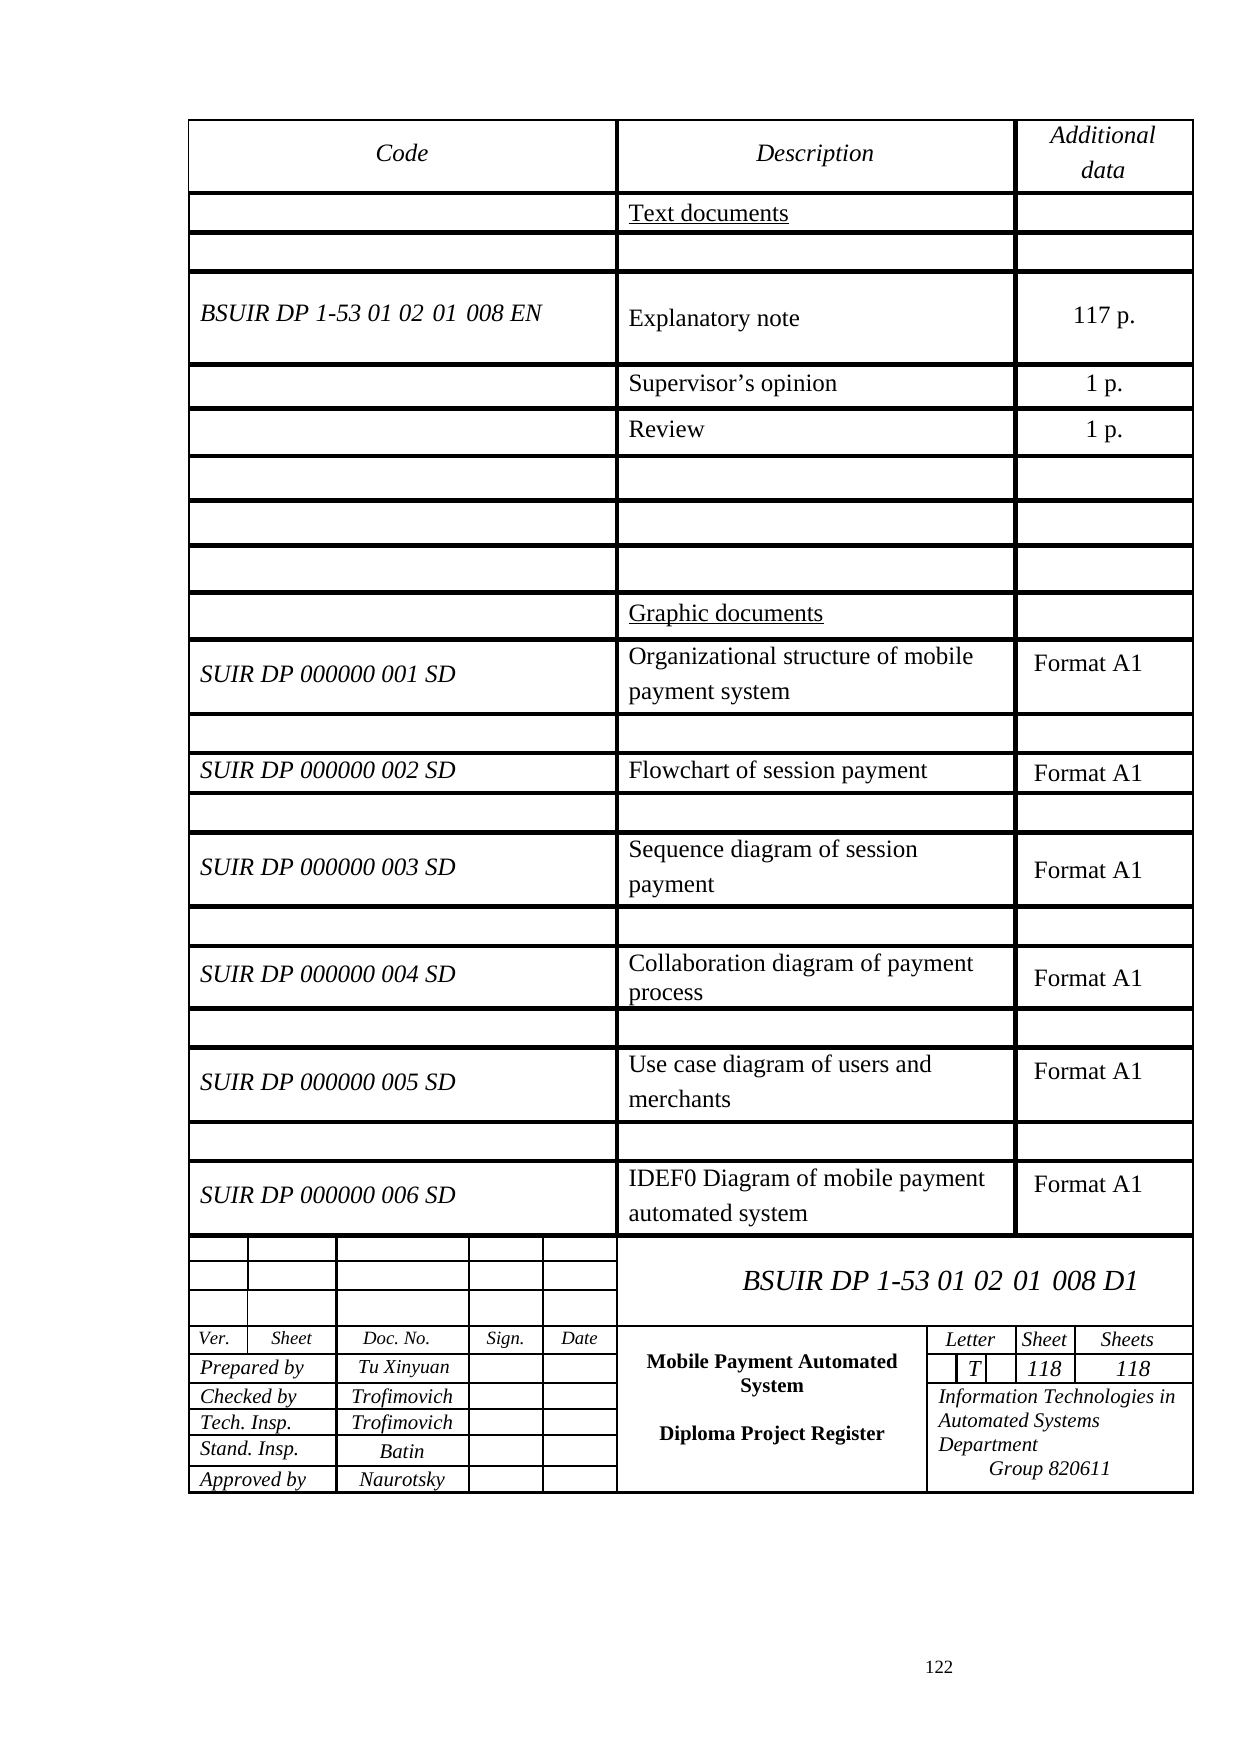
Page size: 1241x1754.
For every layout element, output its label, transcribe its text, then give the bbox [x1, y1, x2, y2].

table_cell Explanatory note [619, 274, 1013, 362]
table_cell [248, 1291, 335, 1325]
table_cell Sequence diagram of session payment [619, 835, 1013, 904]
table_cell [1018, 195, 1192, 230]
table_cell IDEF0 Diagram of mobile payment automated system [619, 1163, 1013, 1233]
table_cell SUIR DP 000000 001 SD [190, 642, 615, 711]
table_cell [338, 1291, 468, 1325]
table_cell Sign. [470, 1327, 542, 1352]
table_cell SUIR DP 000000 003 SD [190, 835, 615, 904]
table_cell Format А1 [1018, 642, 1192, 711]
table_cell [544, 1262, 616, 1289]
table_cell [190, 1011, 615, 1045]
table_cell Tu Xinyuan [338, 1355, 468, 1382]
table_cell Format А1 [1018, 755, 1192, 791]
table_cell Prepared by [190, 1355, 335, 1382]
table_cell Format А1 [1018, 835, 1192, 904]
table_cell [470, 1238, 542, 1259]
table_cell 118 [1076, 1355, 1192, 1382]
table_cell [190, 195, 615, 230]
table_cell BSUIR DP 1-53 01 02 01 008 EN [190, 274, 615, 362]
table_header Additional data [1018, 121, 1192, 191]
table_cell [544, 1460, 616, 1465]
table_cell [1018, 503, 1192, 543]
table_cell [470, 1355, 542, 1382]
table_cell Graphic documents [619, 595, 1013, 637]
table_cell SUIR DP 000000 004 SD [190, 948, 615, 1006]
table_cell 117 p. [1018, 274, 1192, 362]
table_cell [249, 1238, 335, 1259]
table_cell [190, 367, 615, 406]
table_cell Trofimovich [338, 1384, 468, 1408]
table_cell [190, 458, 615, 498]
table_cell SUIR DP 000000 002 SD [190, 755, 615, 791]
table_cell [470, 1467, 481, 1491]
table_cell Text documents [619, 195, 1013, 230]
table_cell [190, 1262, 247, 1289]
table_cell [619, 716, 1013, 751]
table_cell Sheets [1076, 1327, 1192, 1352]
table_cell Format А1 [1018, 948, 1192, 1006]
table_cell [928, 1355, 955, 1382]
table_cell [1018, 1011, 1192, 1045]
table_cell [619, 235, 1013, 269]
table_cell [338, 1262, 468, 1289]
table_cell [190, 548, 615, 590]
table_cell [190, 909, 615, 943]
table_cell [619, 548, 1013, 590]
table_cell [249, 1262, 335, 1289]
table_cell Doc. No. [338, 1327, 468, 1352]
table_cell [190, 1124, 615, 1159]
table_cell [190, 503, 615, 543]
table_header Description [619, 121, 1013, 191]
table_cell Flowchart of session payment [619, 755, 1013, 791]
table_cell SUIR DP 000000 005 SD [190, 1050, 615, 1119]
table_cell [619, 909, 1013, 943]
table_cell Batin [338, 1436, 468, 1465]
table_cell [619, 458, 1013, 498]
table_cell Format А1 [1018, 1163, 1192, 1233]
table_cell 1 p. [1018, 367, 1192, 406]
table_cell [619, 795, 1013, 830]
table_cell [1018, 548, 1192, 590]
table_cell [544, 1238, 616, 1259]
table_cell Stand. Insp. [190, 1436, 335, 1465]
table_cell [190, 595, 615, 637]
table_cell [1018, 458, 1192, 498]
table_cell [470, 1436, 542, 1465]
table_cell 1 p. [1018, 411, 1192, 453]
table_cell SUIR DP 000000 006 SD [190, 1163, 615, 1233]
table_cell Letter [928, 1327, 1015, 1352]
table_cell Naurotsky [338, 1467, 468, 1491]
table_cell [190, 1291, 247, 1325]
table_cell 118 [1017, 1355, 1074, 1382]
table_cell [532, 1410, 542, 1434]
table_cell Ver. [190, 1327, 247, 1352]
table_cell [1018, 716, 1192, 751]
table_cell Information Technologies in Automated Systems Department Group 820611 [928, 1384, 1192, 1491]
table_cell Collaboration diagram of payment process [619, 948, 1013, 1006]
table_cell [1018, 909, 1192, 943]
table_cell [1018, 595, 1192, 637]
table_cell Trofimovich [338, 1410, 468, 1434]
table_cell [190, 411, 615, 453]
table_cell Format А1 [1018, 1050, 1192, 1119]
table_cell Organizational structure of mobile payment system [619, 642, 1013, 711]
table_cell [619, 1124, 1013, 1159]
table_cell Date [544, 1327, 616, 1352]
table_cell [470, 1291, 542, 1325]
table_cell Review [619, 411, 1013, 453]
table_cell [532, 1384, 542, 1408]
table_cell [619, 1011, 1013, 1045]
table_cell [544, 1291, 616, 1325]
table_cell [532, 1467, 542, 1491]
table_cell Sheet [248, 1327, 335, 1352]
table_cell [470, 1384, 481, 1408]
table_cell [1018, 235, 1192, 269]
table_cell [338, 1238, 468, 1259]
table_cell [987, 1355, 1015, 1382]
table_cell [1018, 1124, 1192, 1159]
table_cell [470, 1410, 481, 1434]
table_header Code [189, 121, 615, 191]
table_cell [190, 716, 615, 751]
table_cell Use case diagram of users and merchants [619, 1050, 1013, 1119]
table_cell Supervisor’s opinion [619, 367, 1013, 406]
table_cell [470, 1262, 542, 1289]
table_cell [619, 503, 1013, 543]
table_cell [190, 795, 615, 830]
table_cell [190, 235, 615, 269]
table_cell Т [958, 1355, 985, 1382]
table_cell [190, 1238, 247, 1259]
table_cell Mobile Payment Automated System Diploma Project Register [618, 1327, 926, 1491]
table_cell BSUIR DP 1-53 01 02 01 008 D1 [618, 1238, 1192, 1325]
table_cell [1018, 795, 1192, 830]
table_cell Sheet [1017, 1327, 1074, 1352]
